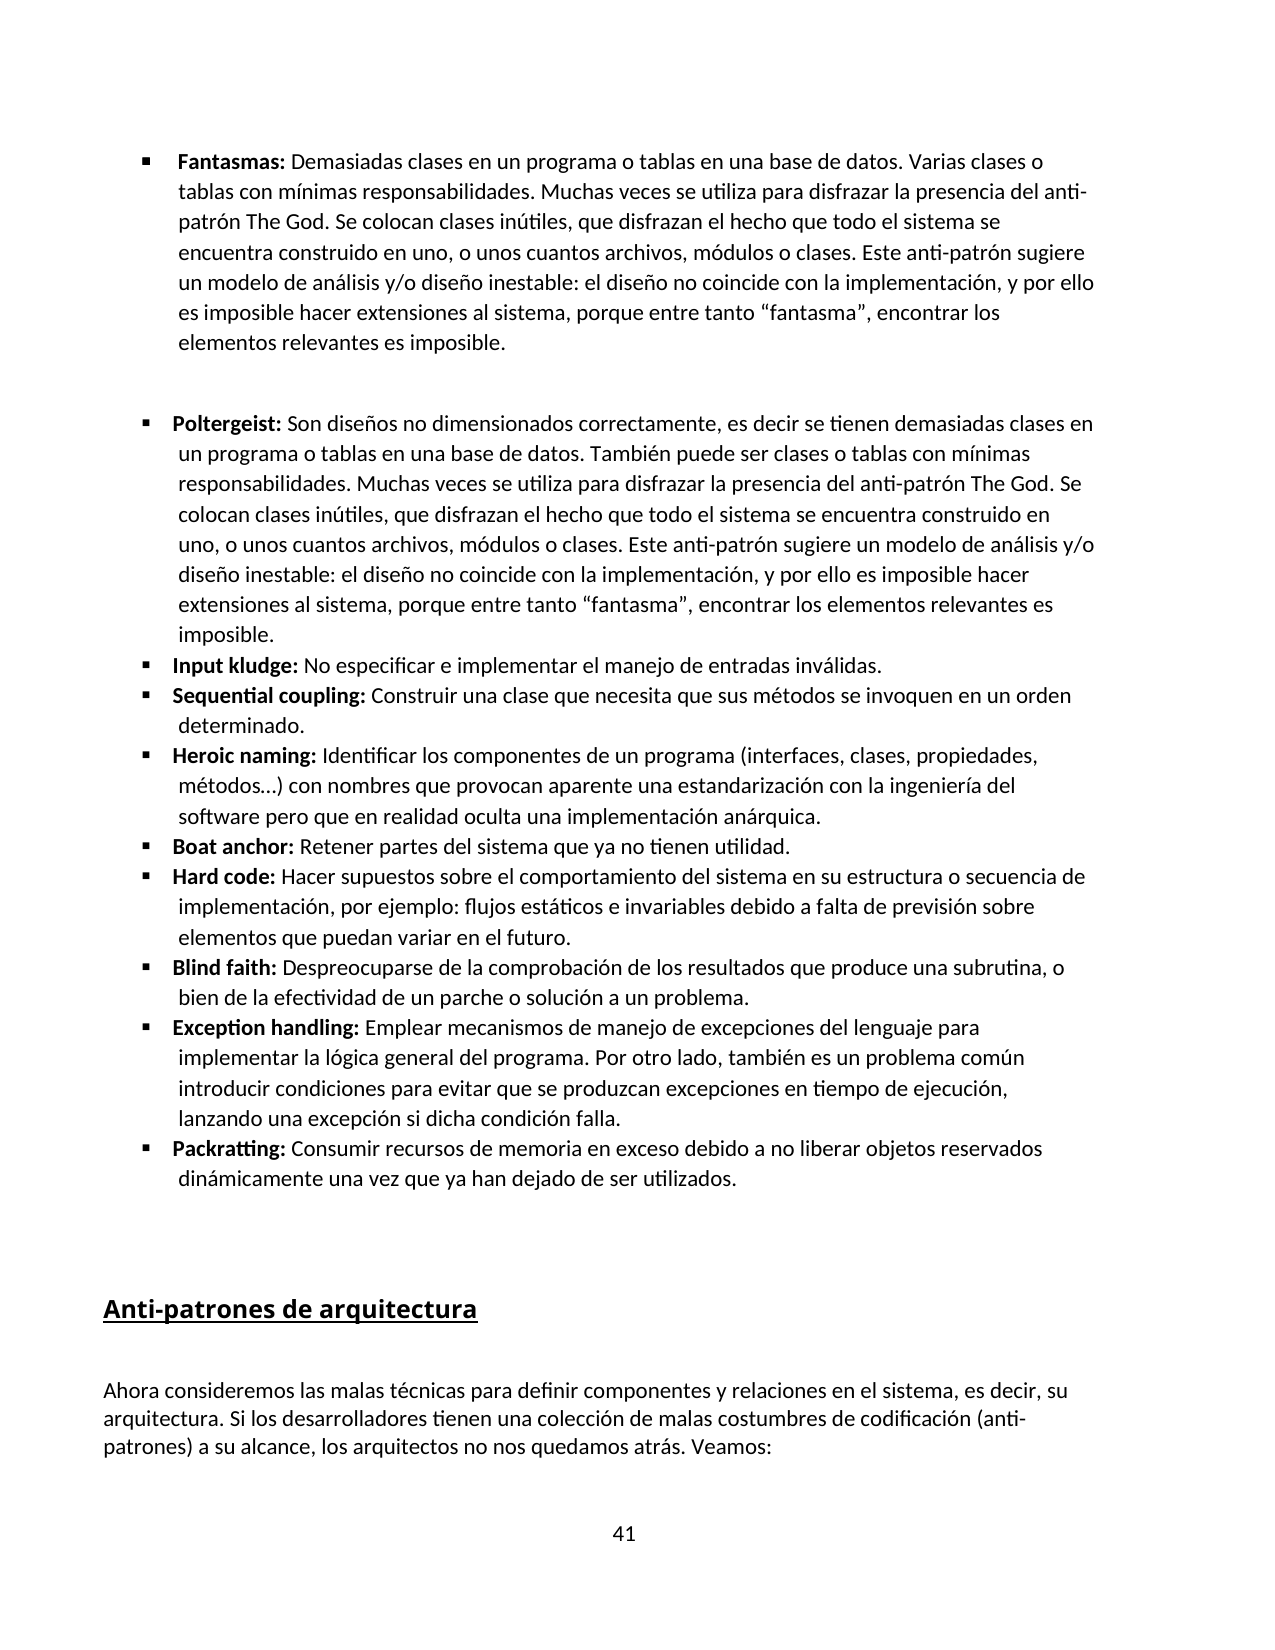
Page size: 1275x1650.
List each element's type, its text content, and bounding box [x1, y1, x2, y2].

list Boat anchor: Retener partes del sistema que ya no tienen utilidad. [141, 832, 1098, 860]
text Ahora consideremos las malas técnicas para definir componentes y relaciones en el sistema, es decir, su arquitectura. Si los desarrolladores tienen una colección de malas costumbres de codificación (anti-patrones) a su alcance, los arquitectos no nos quedamos atrás. Veamos: [103, 1376, 1098, 1460]
list Packratting: Consumir recursos de memoria en exceso debido a no liberar objetos reservados dinámicamente una vez que ya han dejado de ser utilizados. [141, 1134, 1098, 1192]
list Exception handling: Emplear mecanismos de manejo de excepciones del lenguaje para implementar la lógica general del programa. Por otro lado, también es un problema común introducir condiciones para evitar que se produzcan excepciones en tiempo de ejecución, lanzando una excepción si dicha condición falla. [141, 1013, 1098, 1132]
subtitle Anti-patrones de arquitectura [103, 1292, 1098, 1326]
list Fantasmas: Demasiadas clases en un programa o tablas en una base de datos. Varias clases o tablas con mínimas responsabilidades. Muchas veces se utiliza para disfrazar la presencia del anti-patrón The God. Se colocan clases inútiles, que disfrazan el hecho que todo el sistema se encuentra construido en uno, o unos cuantos archivos, módulos o clases. Este anti-patrón sugiere un modelo de análisis y/o diseño inestable: el diseño no coincide con la implementación, y por ello es imposible hacer extensiones al sistema, porque entre tanto “fantasma”, encontrar los elementos relevantes es imposible. [141, 147, 1098, 356]
list Input kludge: No especificar e implementar el manejo de entradas inválidas. [141, 651, 1098, 679]
list Poltergeist: Son diseños no dimensionados correctamente, es decir se tienen demasiadas clases en un programa o tablas en una base de datos. También puede ser clases o tablas con mínimas responsabilidades. Muchas veces se utiliza para disfrazar la presencia del anti-patrón The God. Se colocan clases inútiles, que disfrazan el hecho que todo el sistema se encuentra construido en uno, o unos cuantos archivos, módulos o clases. Este anti-patrón sugiere un modelo de análisis y/o diseño inestable: el diseño no coincide con la implementación, y por ello es imposible hacer extensiones al sistema, porque entre tanto “fantasma”, encontrar los elementos relevantes es imposible. [141, 409, 1098, 649]
list Sequential coupling: Construir una clase que necesita que sus métodos se invoquen en un orden determinado. [141, 681, 1098, 739]
list Heroic naming: Identificar los componentes de un programa (interfaces, clases, propiedades, métodos…) con nombres que provocan aparente una estandarización con la ingeniería del software pero que en realidad oculta una implementación anárquica. [141, 741, 1098, 830]
list Hard code: Hacer supuestos sobre el comportamiento del sistema en su estructura o secuencia de implementación, por ejemplo: flujos estáticos e invariables debido a falta de previsión sobre elementos que puedan variar en el futuro. [141, 862, 1098, 951]
list Blind faith: Despreocuparse de la comprobación de los resultados que produce una subrutina, o bien de la efectividad de un parche o solución a un problema. [141, 953, 1098, 1011]
